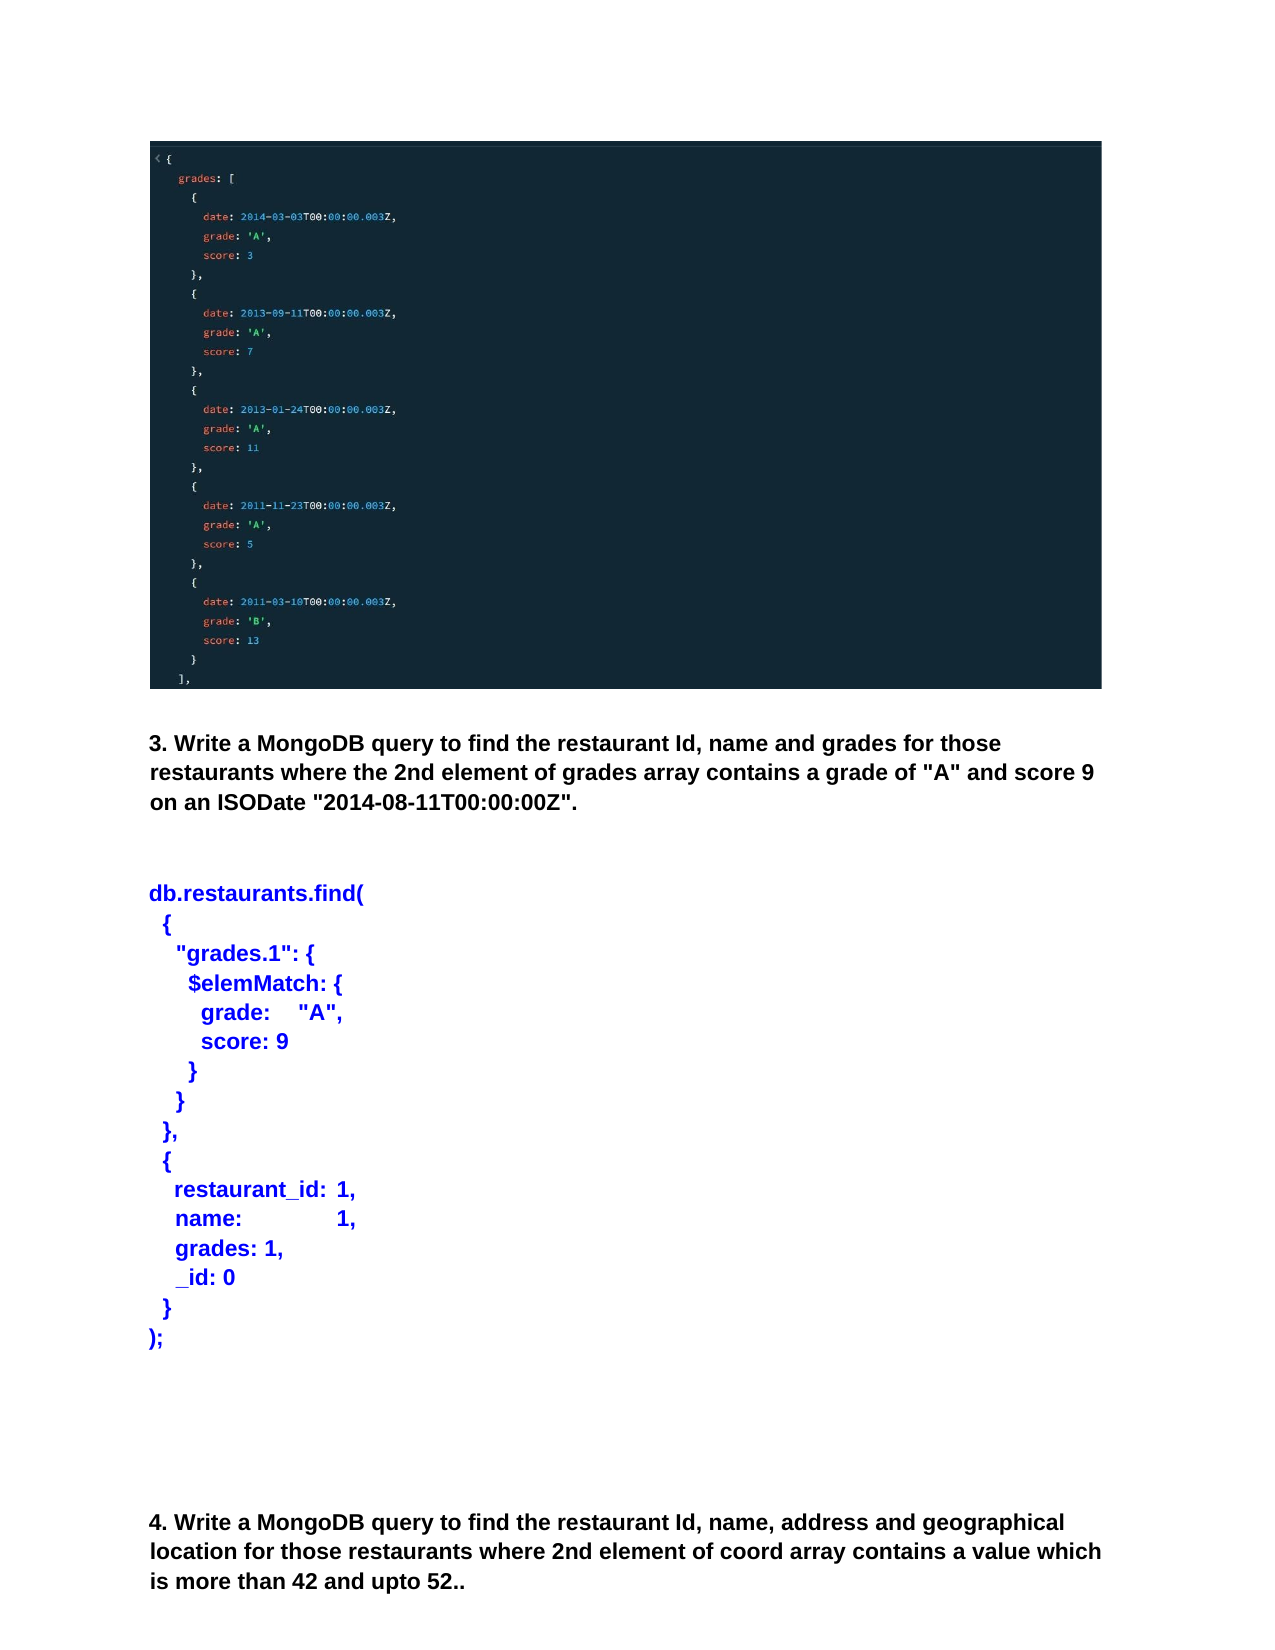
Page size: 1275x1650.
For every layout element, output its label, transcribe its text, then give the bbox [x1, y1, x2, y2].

text 3. Write a MongoDB query to find the restaurant Id, name and grades for those restaurants where the 2nd element of grades array contains a grade of "A" and score 9 on an ISODate "2014-08-11T00:00:00Z". [148, 729, 1125, 815]
text { [162, 1147, 1135, 1173]
text } [188, 1057, 1135, 1084]
text 4. Write a MongoDB query to find the restaurant Id, name, address and geographical location for those restaurants where 2nd element of coord array contains a value which is more than 42 and upto 52.. [148, 1509, 1125, 1594]
text ); [148, 1324, 1135, 1350]
text _id: 0 [176, 1264, 1135, 1291]
text "grades.1": { [176, 940, 1135, 966]
text } [162, 1294, 1135, 1320]
text }, [162, 1117, 1135, 1143]
text $elemMatch: { grade: "A", score: 9 [188, 969, 342, 1054]
picture [150, 141, 1102, 689]
text } [176, 1087, 1135, 1113]
text db.restaurants.find( [148, 880, 1135, 907]
text { [162, 910, 1135, 936]
text restaurant_id: 1, name: 1, grades: 1, [174, 1176, 356, 1261]
